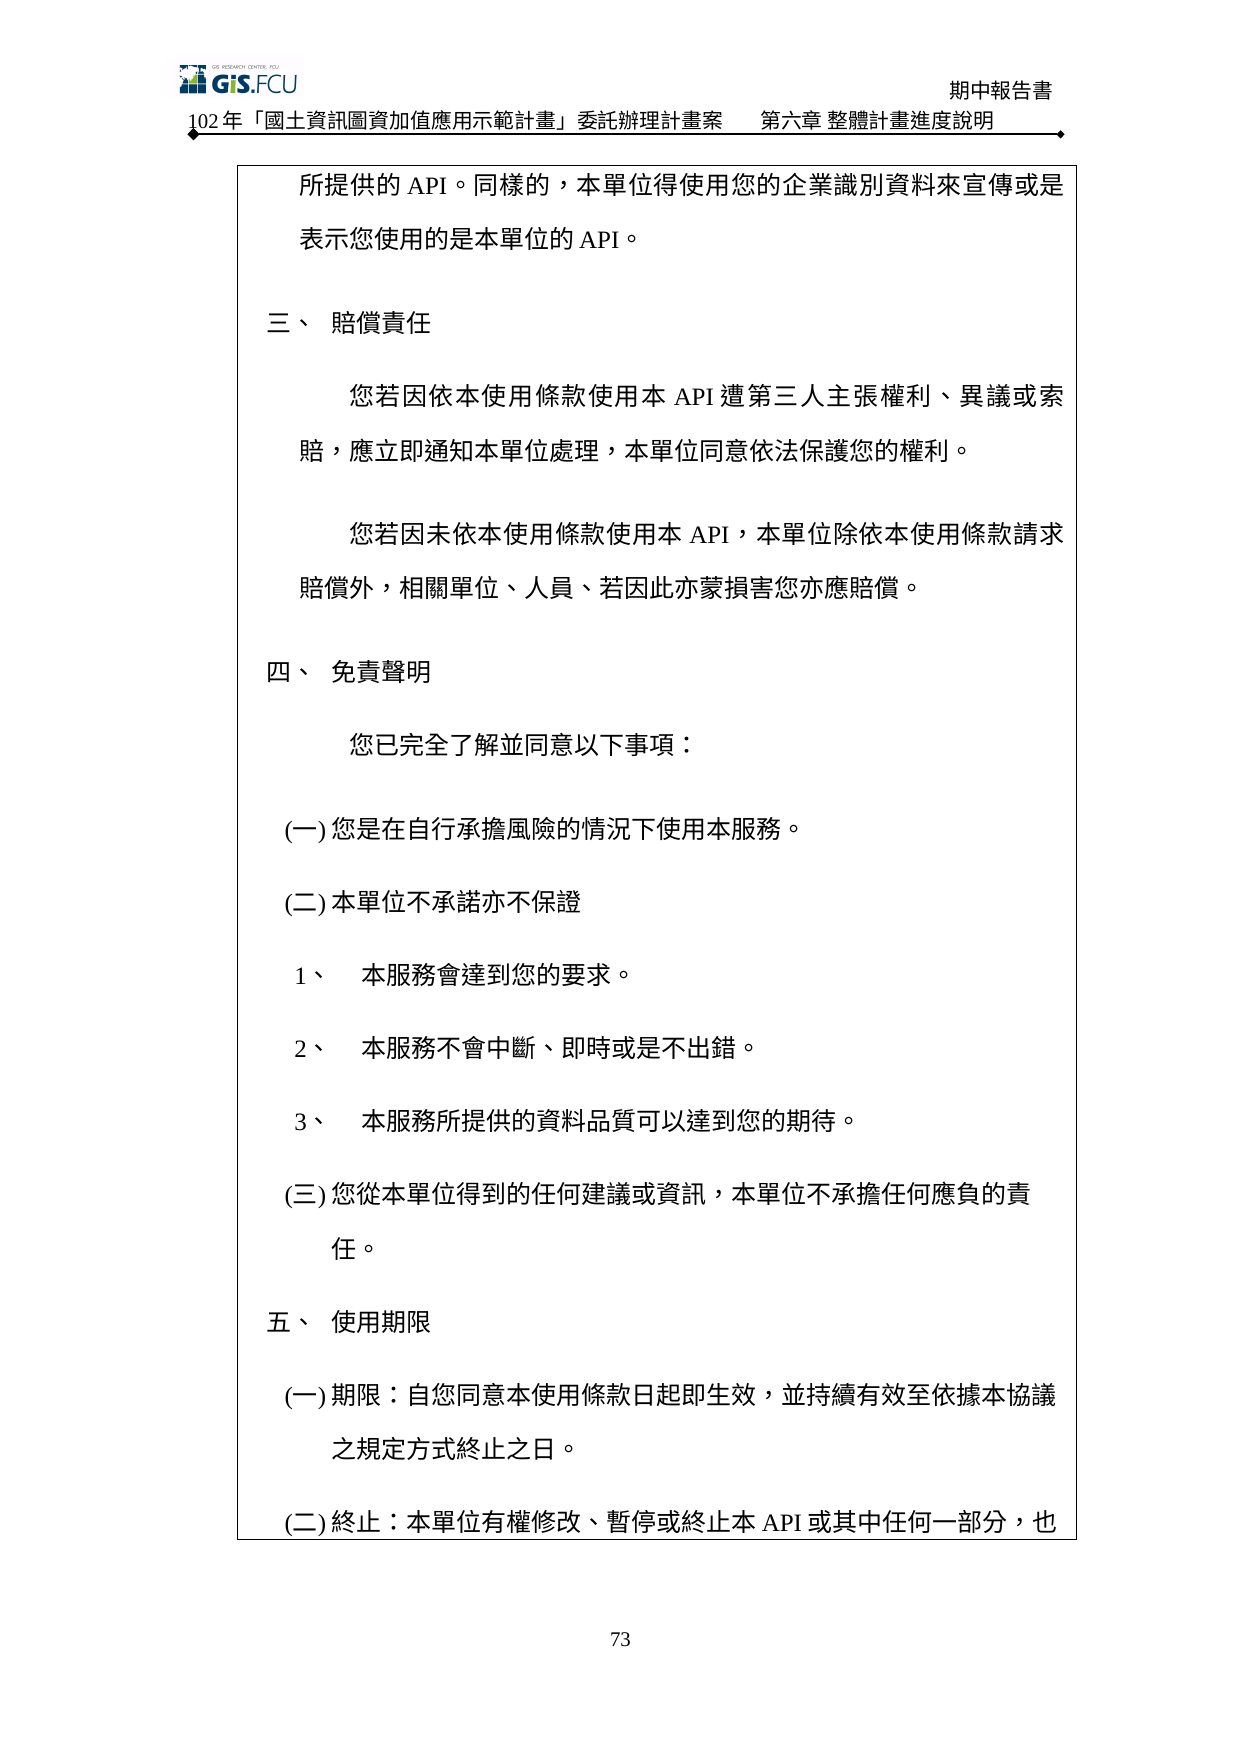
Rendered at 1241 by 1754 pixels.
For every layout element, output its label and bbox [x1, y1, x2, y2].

picture [166, 57, 303, 100]
table_header [238, 166, 1076, 1539]
